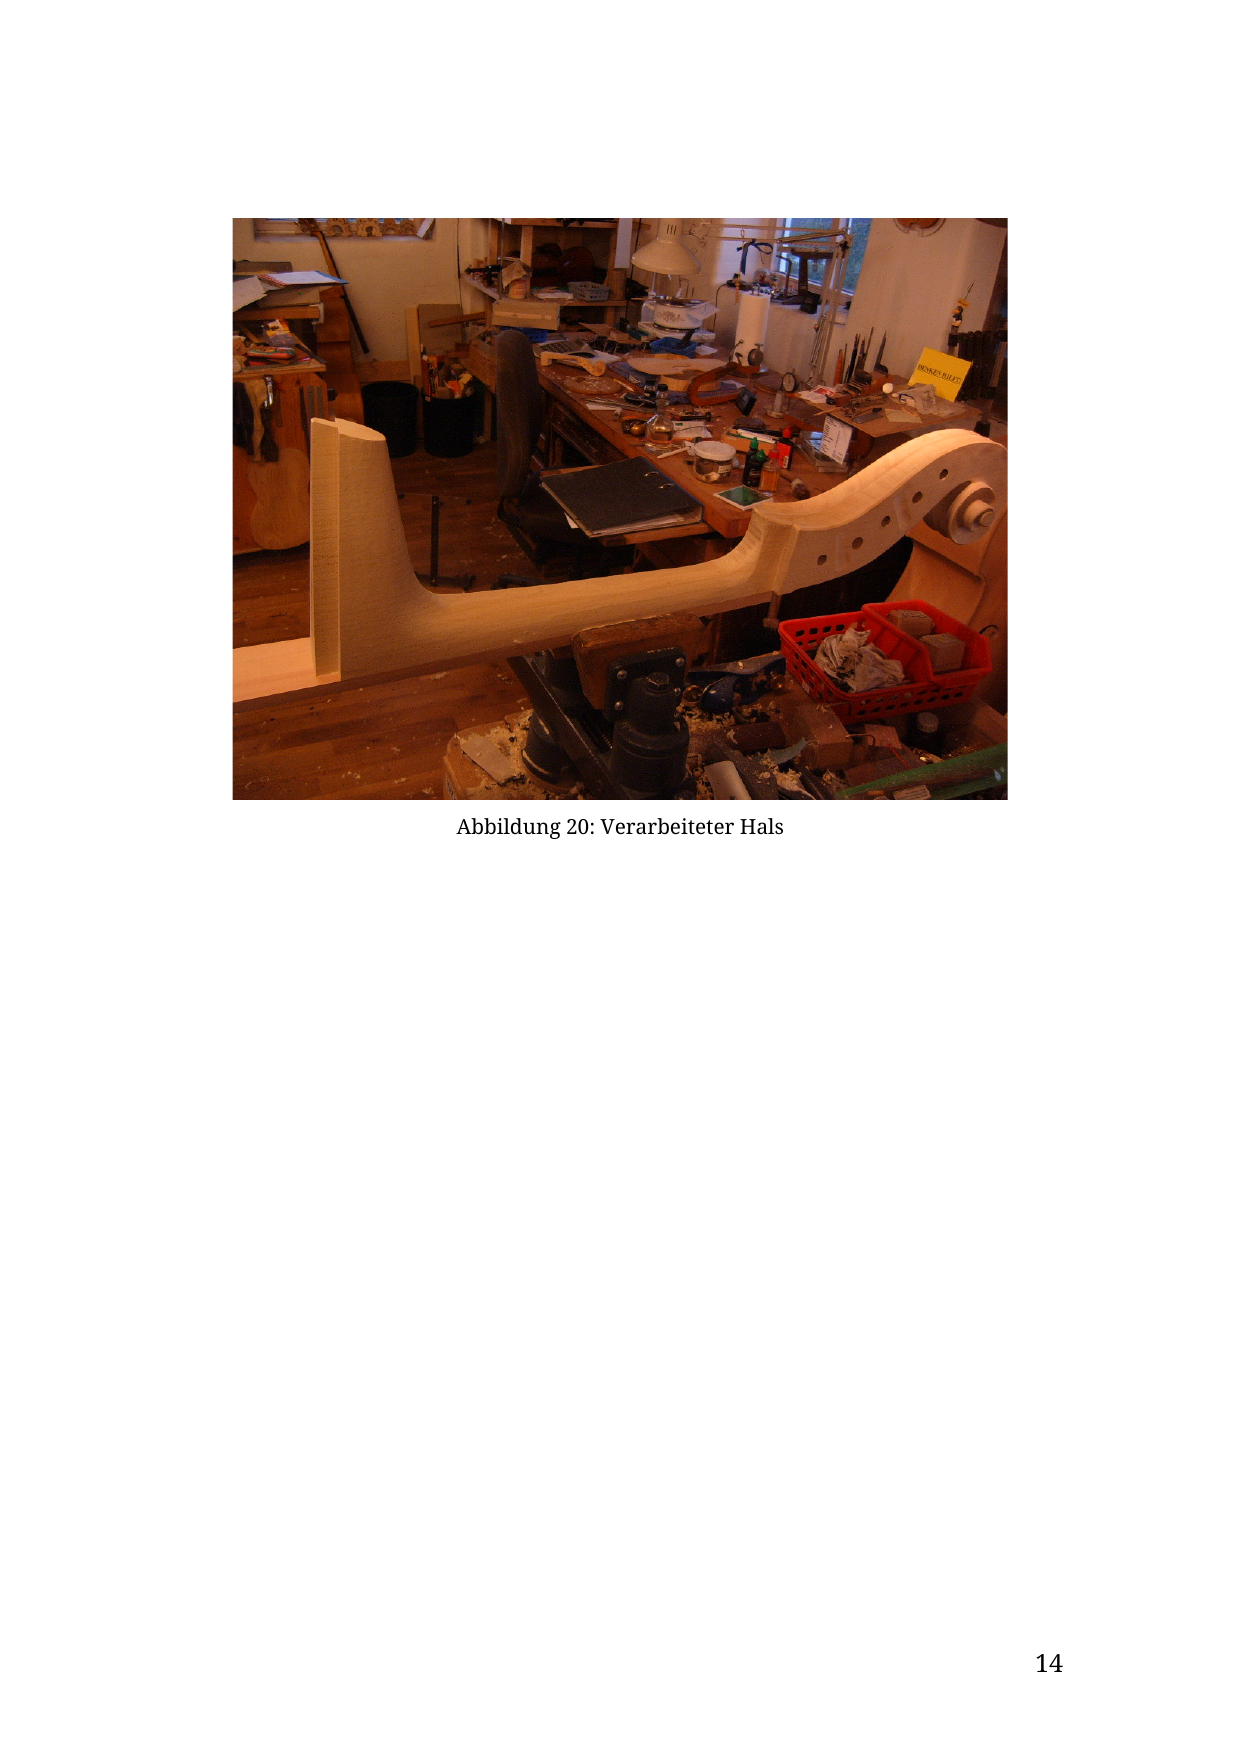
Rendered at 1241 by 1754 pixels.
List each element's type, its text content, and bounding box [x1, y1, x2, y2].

text Abbildung 20: Verarbeiteter Hals [177, 812, 1063, 840]
picture [232, 218, 1008, 800]
